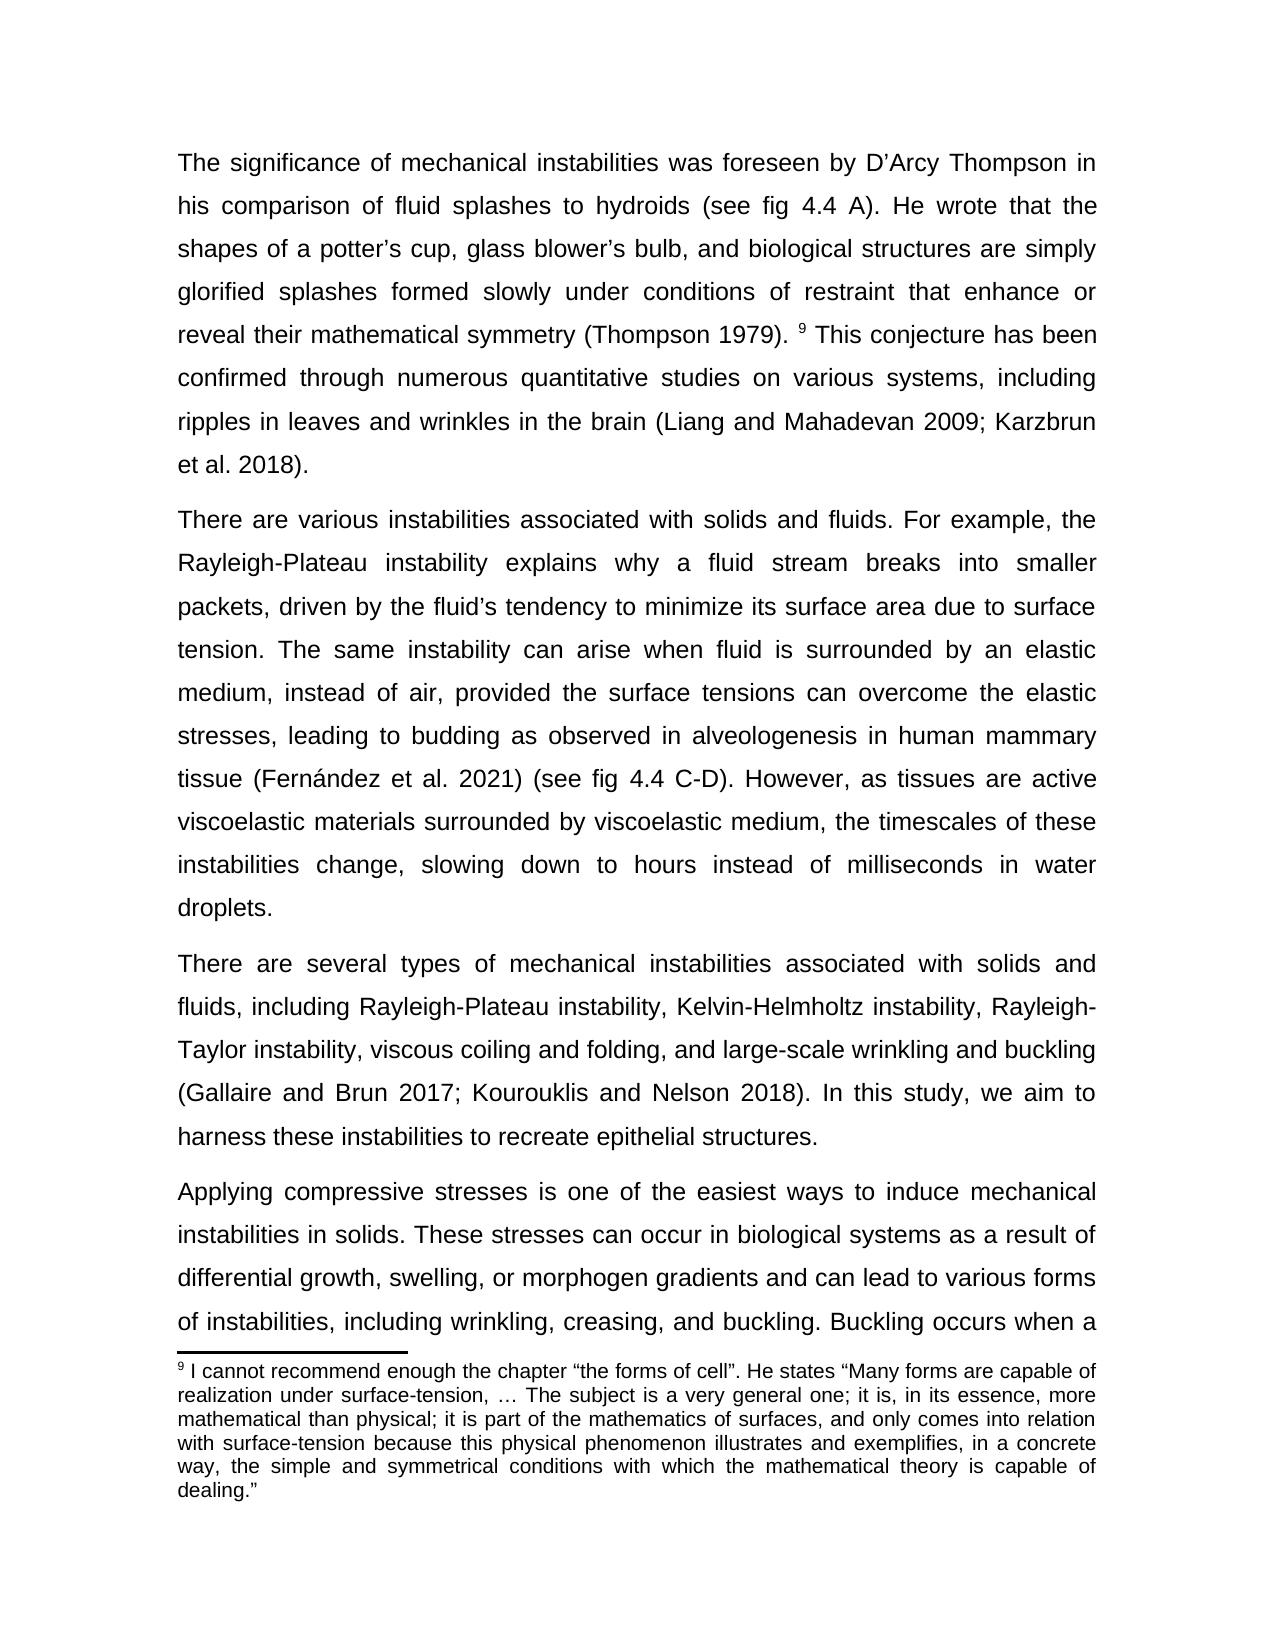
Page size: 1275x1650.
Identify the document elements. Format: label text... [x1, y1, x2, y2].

text There are several types of mechanical instabilities associated with solids and fluids, including Rayleigh-Plateau instability, Kelvin-Helmholtz instability, Rayleigh-Taylor instability, viscous coiling and folding, and large-scale wrinkling and buckling (Gallaire and Brun 2017; Kourouklis and Nelson 2018). In this study, we aim to harness these instabilities to recreate epithelial structures. [177, 949, 1098, 1150]
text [177, 1177, 1098, 1335]
text There are various instabilities associated with solids and fluids. For example, the Rayleigh-Plateau instability explains why a fluid stream breaks into smaller packets, driven by the fluid’s tendency to minimize its surface area due to surface tension. The same instability can arise when fluid is surrounded by an elastic medium, instead of air, provided the surface tensions can overcome the elastic stresses, leading to budding as observed in alveologenesis in human mammary tissue (Fernández et al. 2021) (see fig 4.4 C-D). However, as tissues are active viscoelastic materials surrounded by viscoelastic medium, the timescales of these instabilities change, slowing down to hours instead of milliseconds in water droplets. [177, 505, 1098, 922]
text The significance of mechanical instabilities was foreseen by D’Arcy Thompson in his comparison of fluid splashes to hydroids (see fig 4.4 A). He wrote that the shapes of a potter’s cup, glass blower’s bulb, and biological structures are simply glorified splashes formed slowly under conditions of restraint that enhance or reveal their mathematical symmetry (Thompson 1979). This conjecture has been confirmed through numerous quantitative studies on various systems, including ripples in leaves and wrinkles in the brain (Liang and Mahadevan 2009; Karzbrun et al. 2018). [177, 148, 1098, 478]
